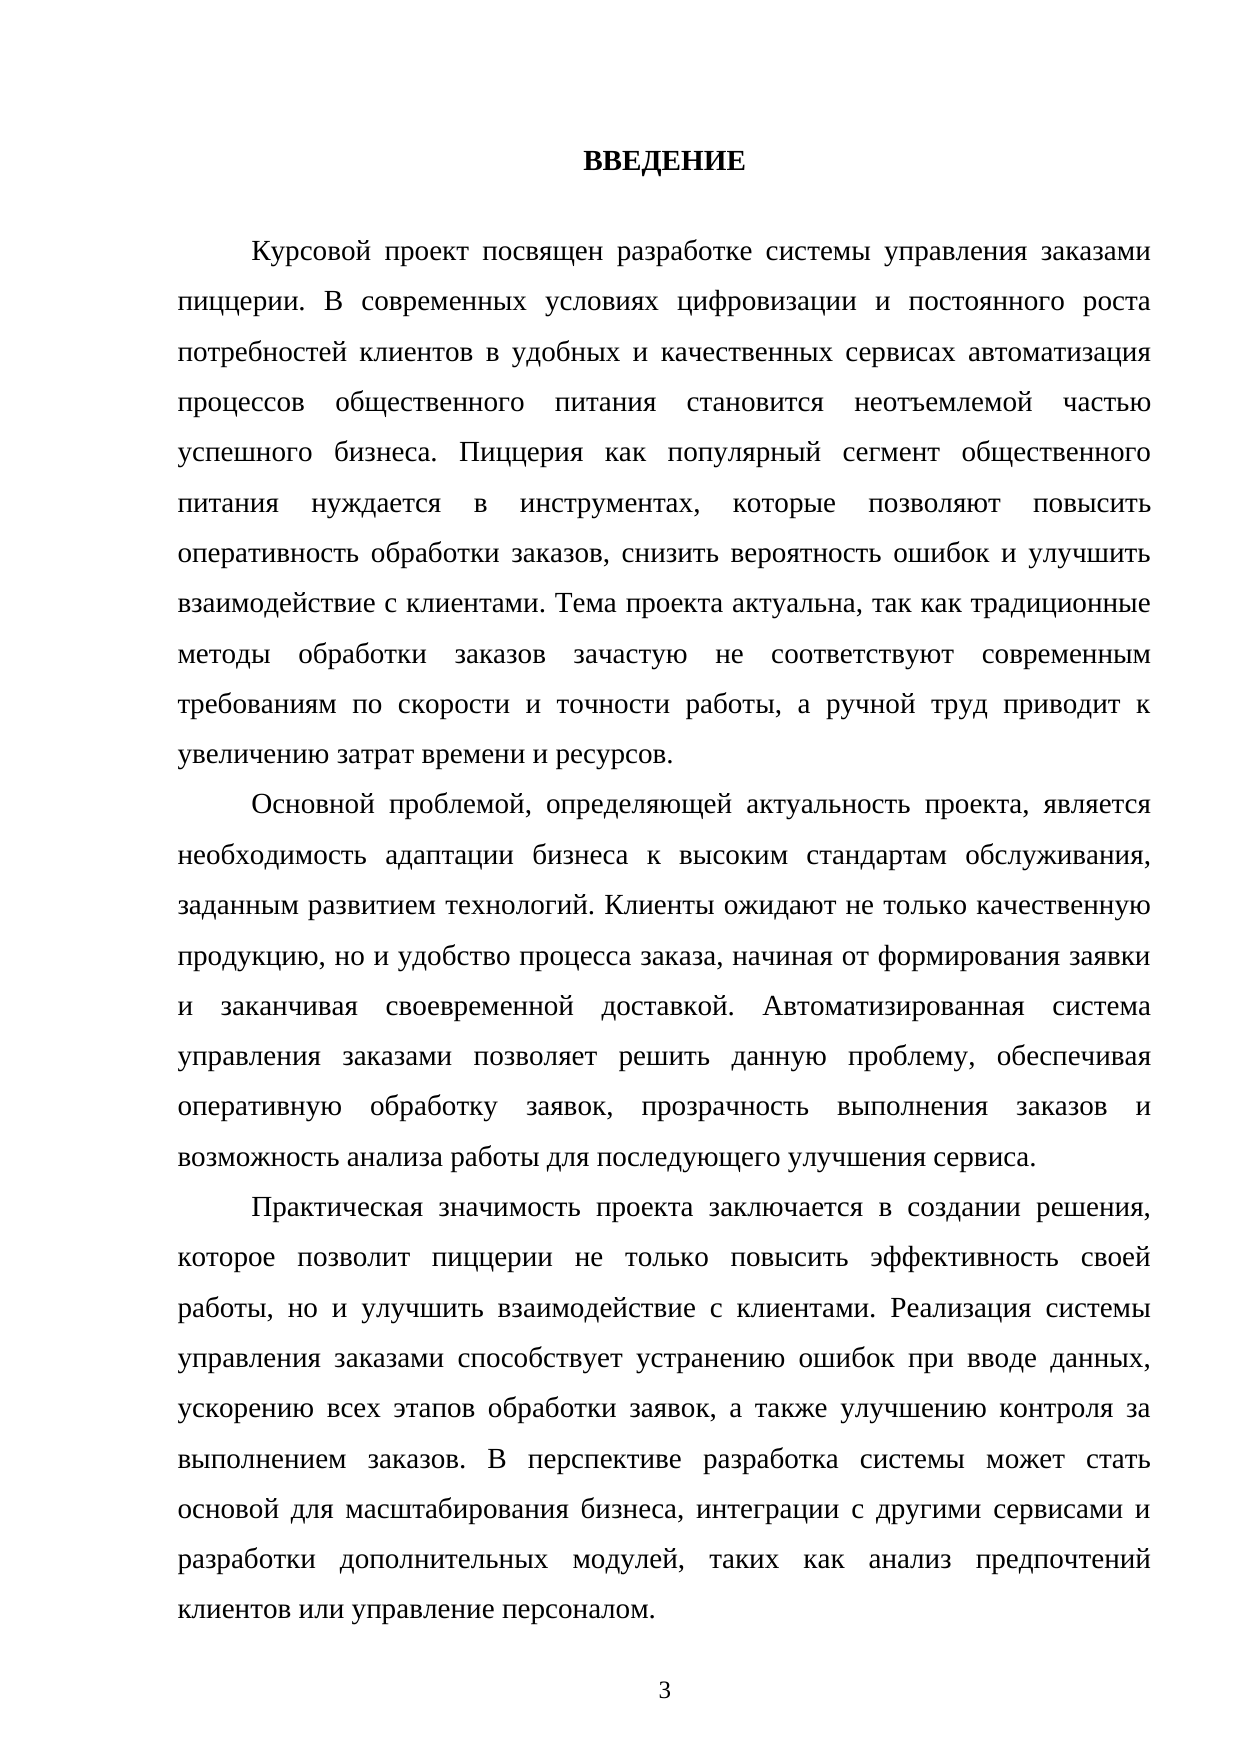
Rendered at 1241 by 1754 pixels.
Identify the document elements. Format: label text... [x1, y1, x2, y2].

text Курсовой проект посвящен разработке системы управления заказами пиццерии. В современных условиях цифровизации и постоянного роста потребностей клиентов в удобных и качественных сервисах автоматизация процессов общественного питания становится неотъемлемой частью успешного бизнеса. Пиццерия как популярный сегмент общественного питания нуждается в инструментах, которые позволяют повысить оперативность обработки заказов, снизить вероятность ошибок и улучшить взаимодействие с клиентами. Тема проекта актуальна, так как традиционные методы обработки заказов зачастую не соответствуют современным требованиям по скорости и точности работы, а ручной труд приводит к увеличению затрат времени и ресурсов. [177, 233, 1152, 770]
text Основной проблемой, определяющей актуальность проекта, является необходимость адаптации бизнеса к высоким стандартам обслуживания, заданным развитием технологий. Клиенты ожидают не только качественную продукцию, но и удобство процесса заказа, начиная от формирования заявки и заканчивая своевременной доставкой. Автоматизированная система управления заказами позволяет решить данную проблему, обеспечивая оперативную обработку заявок, прозрачность выполнения заказов и возможность анализа работы для последующего улучшения сервиса. [177, 787, 1152, 1172]
text Практическая значимость проекта заключается в создании решения, которое позволит пиццерии не только повысить эффективность своей работы, но и улучшить взаимодействие с клиентами. Реализация системы управления заказами способствует устранению ошибок при вводе данных, ускорению всех этапов обработки заявок, а также улучшению контроля за выполнением заказов. В перспективе разработка системы может стать основой для масштабирования бизнеса, интеграции с другими сервисами и разработки дополнительных модулей, таких как анализ предпочтений клиентов или управление персоналом. [177, 1189, 1152, 1625]
subtitle ВВЕДЕНИЕ [177, 143, 1152, 177]
